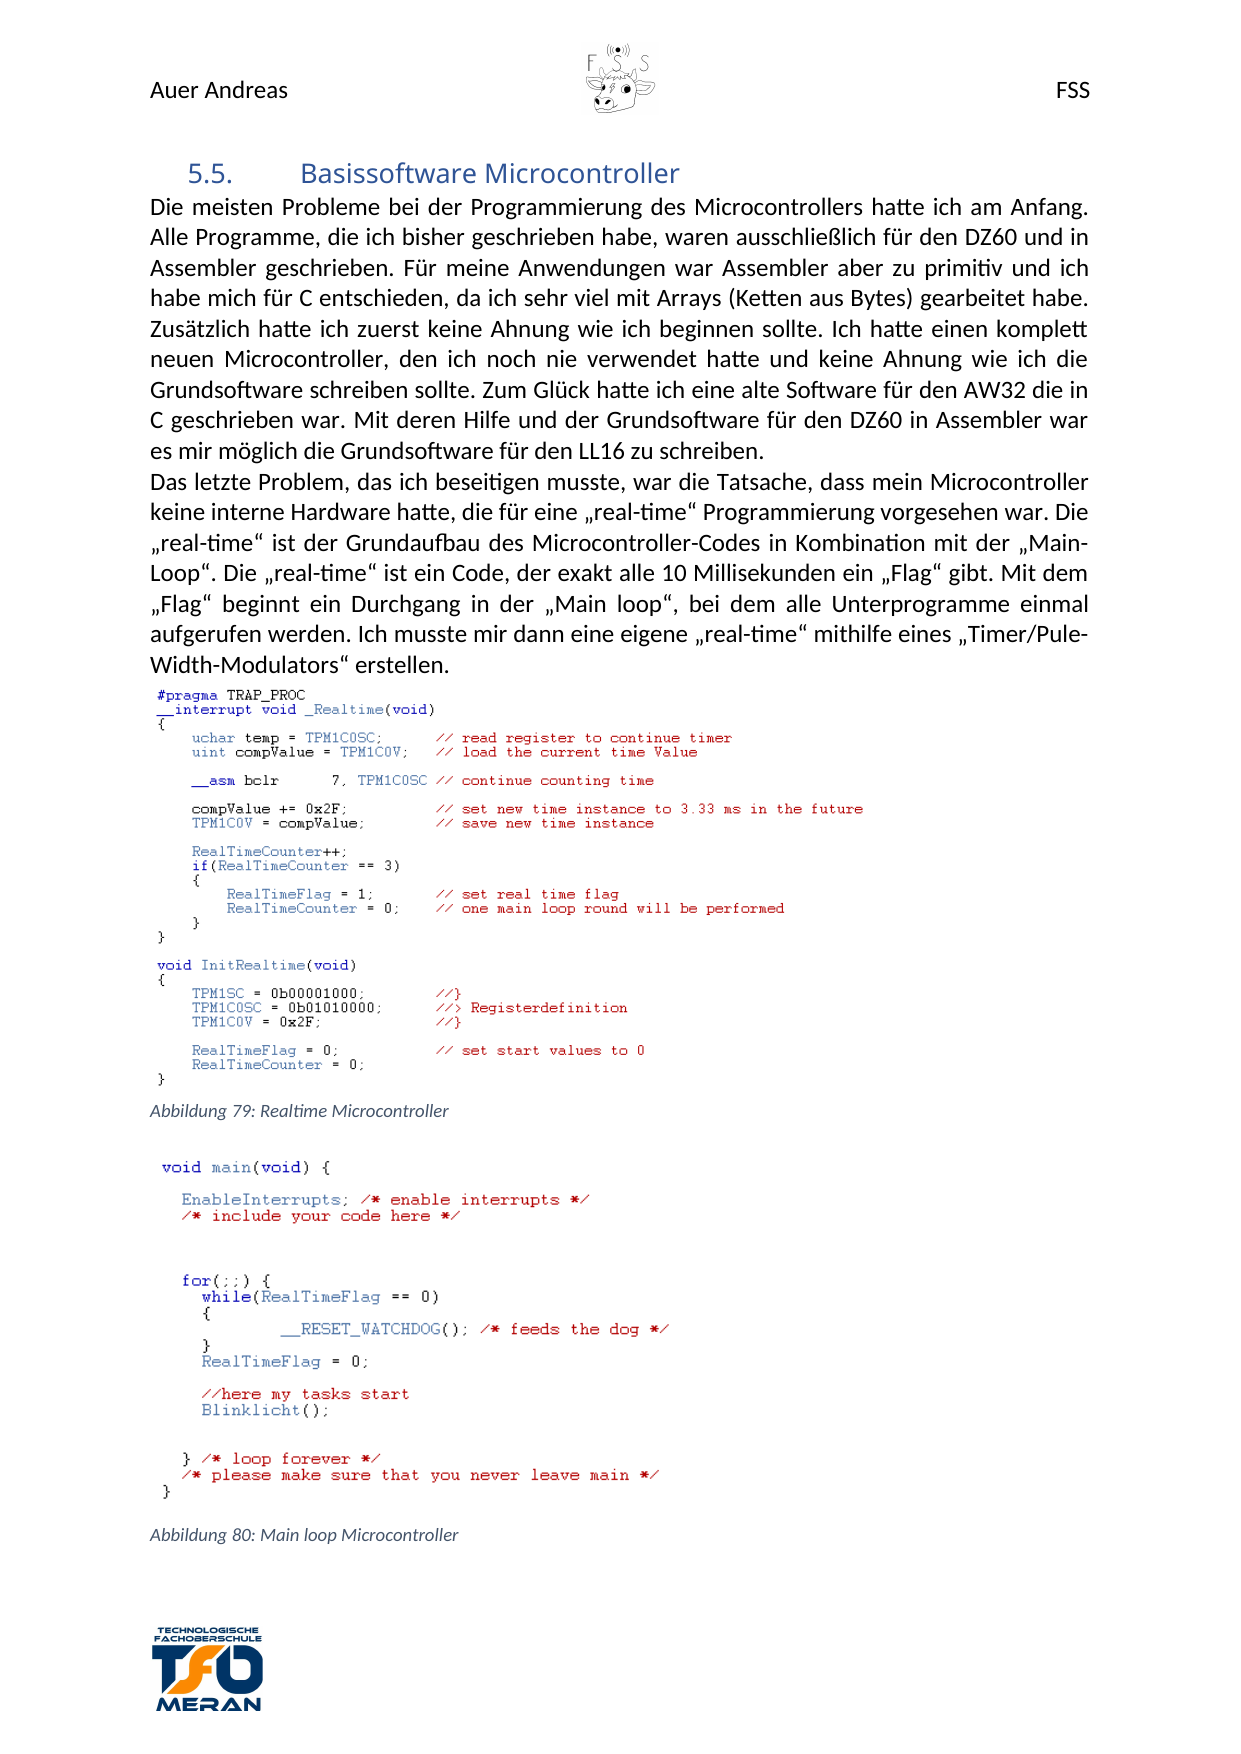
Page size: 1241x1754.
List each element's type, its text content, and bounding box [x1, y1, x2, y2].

picture [581, 42, 659, 115]
picture [150, 1626, 263, 1711]
subtitle Basissoftware Microcontroller [187, 154, 1090, 191]
text Das letzte Problem, das ich beseitigen musste, war die Tatsache, dass mein Microcontroller keine interne Hardware hatte, die für eine „real-time“ Programmierung vorgesehen war. Die „real-time“ ist der Grundaufbau des Microcontroller-Codes in Kombination mit der „Main-Loop“. Die „real-time“ ist ein Code, der exakt alle 10 Millisekunden ein „Flag“ gibt. Mit dem „Flag“ beginnt ein Durchgang in der „Main loop“, bei dem alle Unterprogramme einmal aufgerufen werden. Ich musste mir dann eine eigene „real-time“ mithilfe eines „Timer/Pule-Width-Modulators“ erstellen. [150, 466, 1090, 679]
text Die meisten Probleme bei der Programmierung des Microcontrollers hatte ich am Anfang. Alle Programme, die ich bisher geschrieben habe, waren ausschließlich für den DZ60 und in Assembler geschrieben. Für meine Anwendungen war Assembler aber zu primitiv und ich habe mich für C entschieden, da ich sehr viel mit Arrays (Ketten aus Bytes) gearbeitet habe. Zusätzlich hatte ich zuerst keine Ahnung wie ich beginnen sollte. Ich hatte einen komplett neuen Microcontroller, den ich noch nie verwendet hatte und keine Ahnung wie ich die Grundsoftware schreiben sollte. Zum Glück hatte ich eine alte Software für den AW32 die in C geschrieben war. Mit deren Hilfe und der Grundsoftware für den DZ60 in Assembler war es mir möglich die Grundsoftware für den LL16 zu schreiben. [150, 191, 1090, 466]
picture [150, 680, 865, 1087]
picture [150, 1150, 675, 1510]
